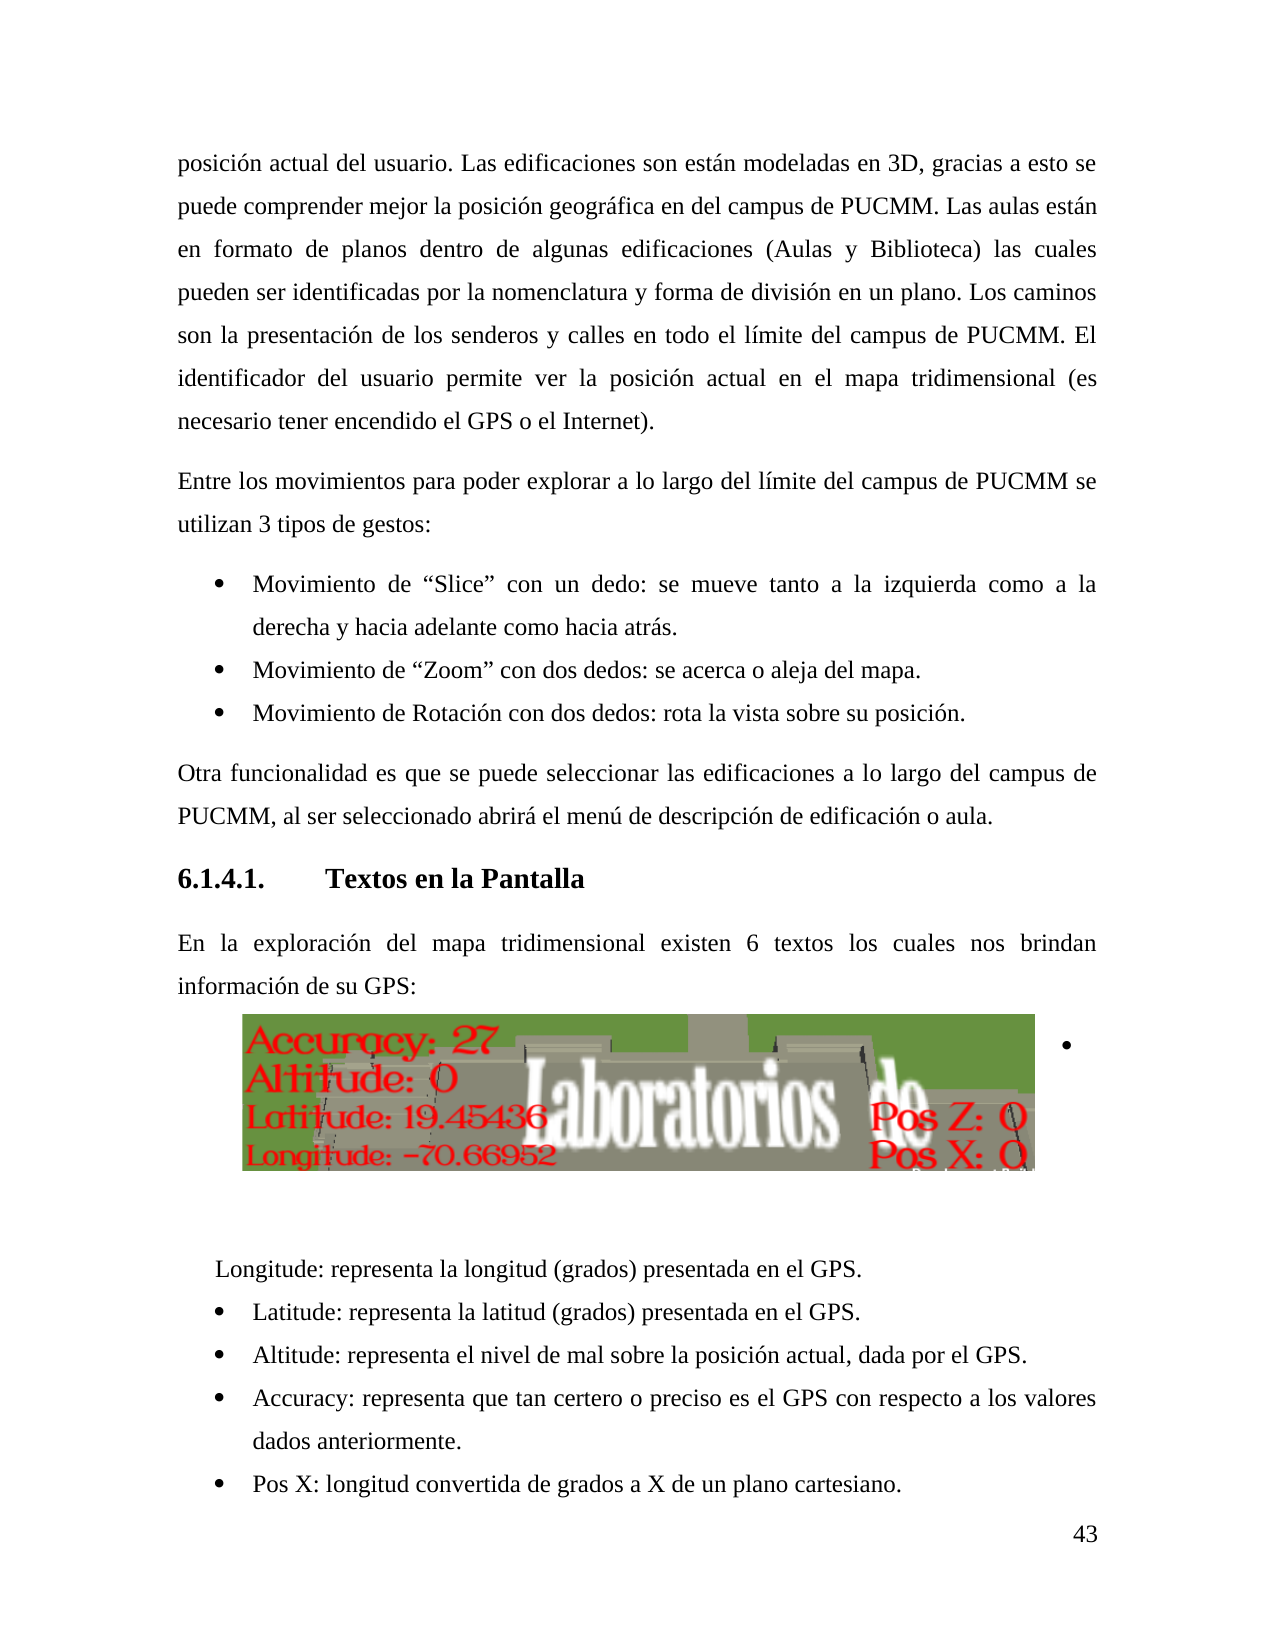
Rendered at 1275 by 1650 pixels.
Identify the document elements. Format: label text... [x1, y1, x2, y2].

list Movimiento de “Slice” con un dedo: se mueve tanto a la izquierda como a la derecha y hacia adelante como hacia atrás. [215, 569, 1098, 641]
list Pos X: longitud convertida de grados a X de un plano cartesiano. [215, 1469, 1098, 1498]
text En la exploración del mapa tridimensional existen 6 textos los cuales nos brindan información de su GPS: [177, 928, 1098, 1000]
list Accuracy: representa que tan certero o preciso es el GPS con respecto a los valores dados anteriormente. [215, 1383, 1098, 1455]
list Movimiento de Rotación con dos dedos: rota la vista sobre su posición. [215, 698, 1098, 727]
text Otra funcionalidad es que se puede seleccionar las edificaciones a lo largo del campus de PUCMM, al ser seleccionado abrirá el menú de descripción de edificación o aula. [177, 758, 1098, 830]
list Latitude: representa la latitud (grados) presentada en el GPS. [215, 1297, 1098, 1326]
list Altitude: representa el nivel de mal sobre la posición actual, dada por el GPS. [215, 1340, 1098, 1369]
list Movimiento de “Zoom” con dos dedos: se acerca o aleja del mapa. [215, 655, 1098, 684]
subtitle Textos en la Pantalla [177, 861, 1098, 895]
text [177, 148, 1098, 435]
picture [242, 1014, 1036, 1171]
text Entre los movimientos para poder explorar a lo largo del límite del campus de PUCMM se utilizan 3 tipos de gestos: [177, 466, 1098, 538]
